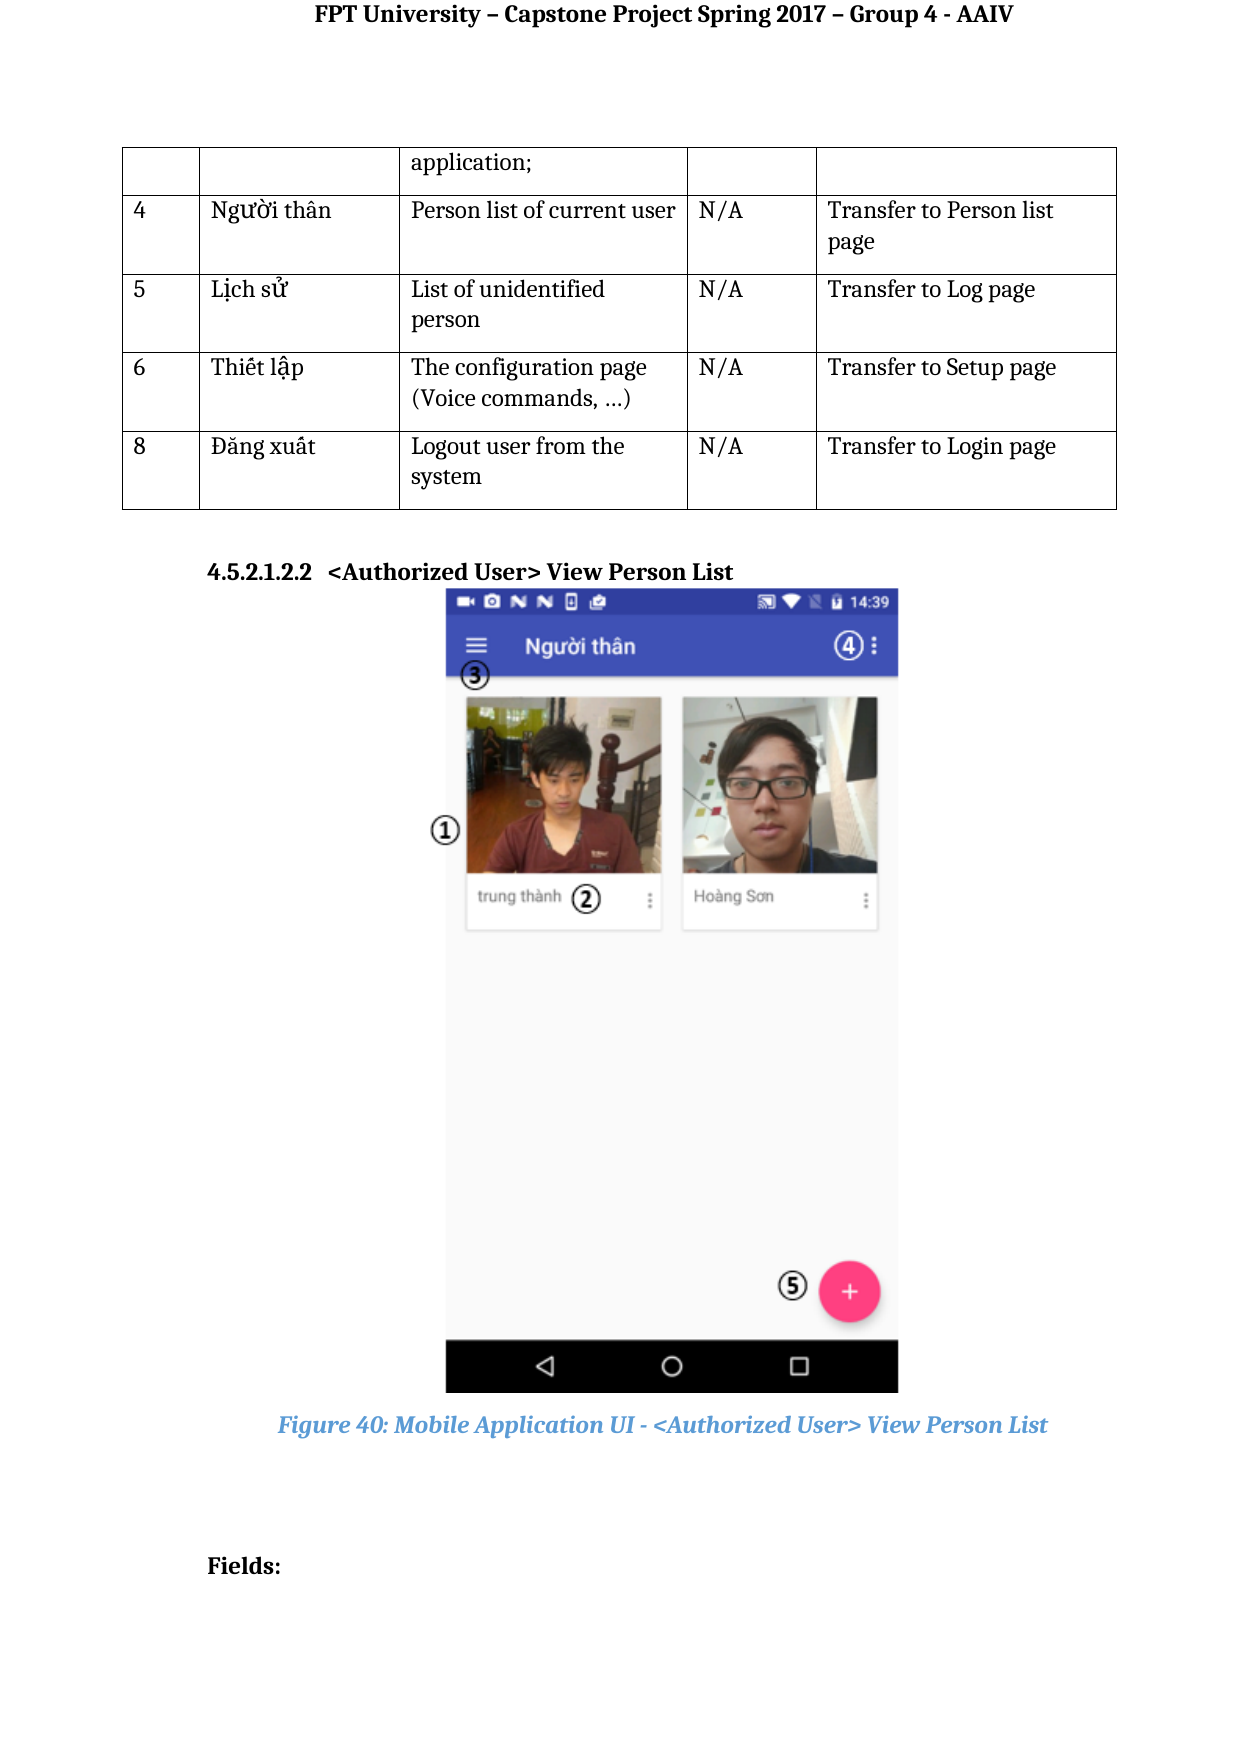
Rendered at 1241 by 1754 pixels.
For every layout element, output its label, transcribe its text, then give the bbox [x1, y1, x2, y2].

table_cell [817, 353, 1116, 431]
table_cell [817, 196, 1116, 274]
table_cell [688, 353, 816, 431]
text Fields: [207, 1552, 1122, 1581]
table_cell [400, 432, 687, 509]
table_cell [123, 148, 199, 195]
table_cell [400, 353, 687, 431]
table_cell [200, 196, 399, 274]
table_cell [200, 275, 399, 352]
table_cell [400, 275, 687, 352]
subtitle <Authorized User> View Person List [207, 557, 1122, 586]
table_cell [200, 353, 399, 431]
picture [429, 587, 900, 1393]
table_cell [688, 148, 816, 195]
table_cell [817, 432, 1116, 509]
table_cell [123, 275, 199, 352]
text Figure 40: Mobile Application UI - <Authorized User> View Person List [207, 1411, 1122, 1439]
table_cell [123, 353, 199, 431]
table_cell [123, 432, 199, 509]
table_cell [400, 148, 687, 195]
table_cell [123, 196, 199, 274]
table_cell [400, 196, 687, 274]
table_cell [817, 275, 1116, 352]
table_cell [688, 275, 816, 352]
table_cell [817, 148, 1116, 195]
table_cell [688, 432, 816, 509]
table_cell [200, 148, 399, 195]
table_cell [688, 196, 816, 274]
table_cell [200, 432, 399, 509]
